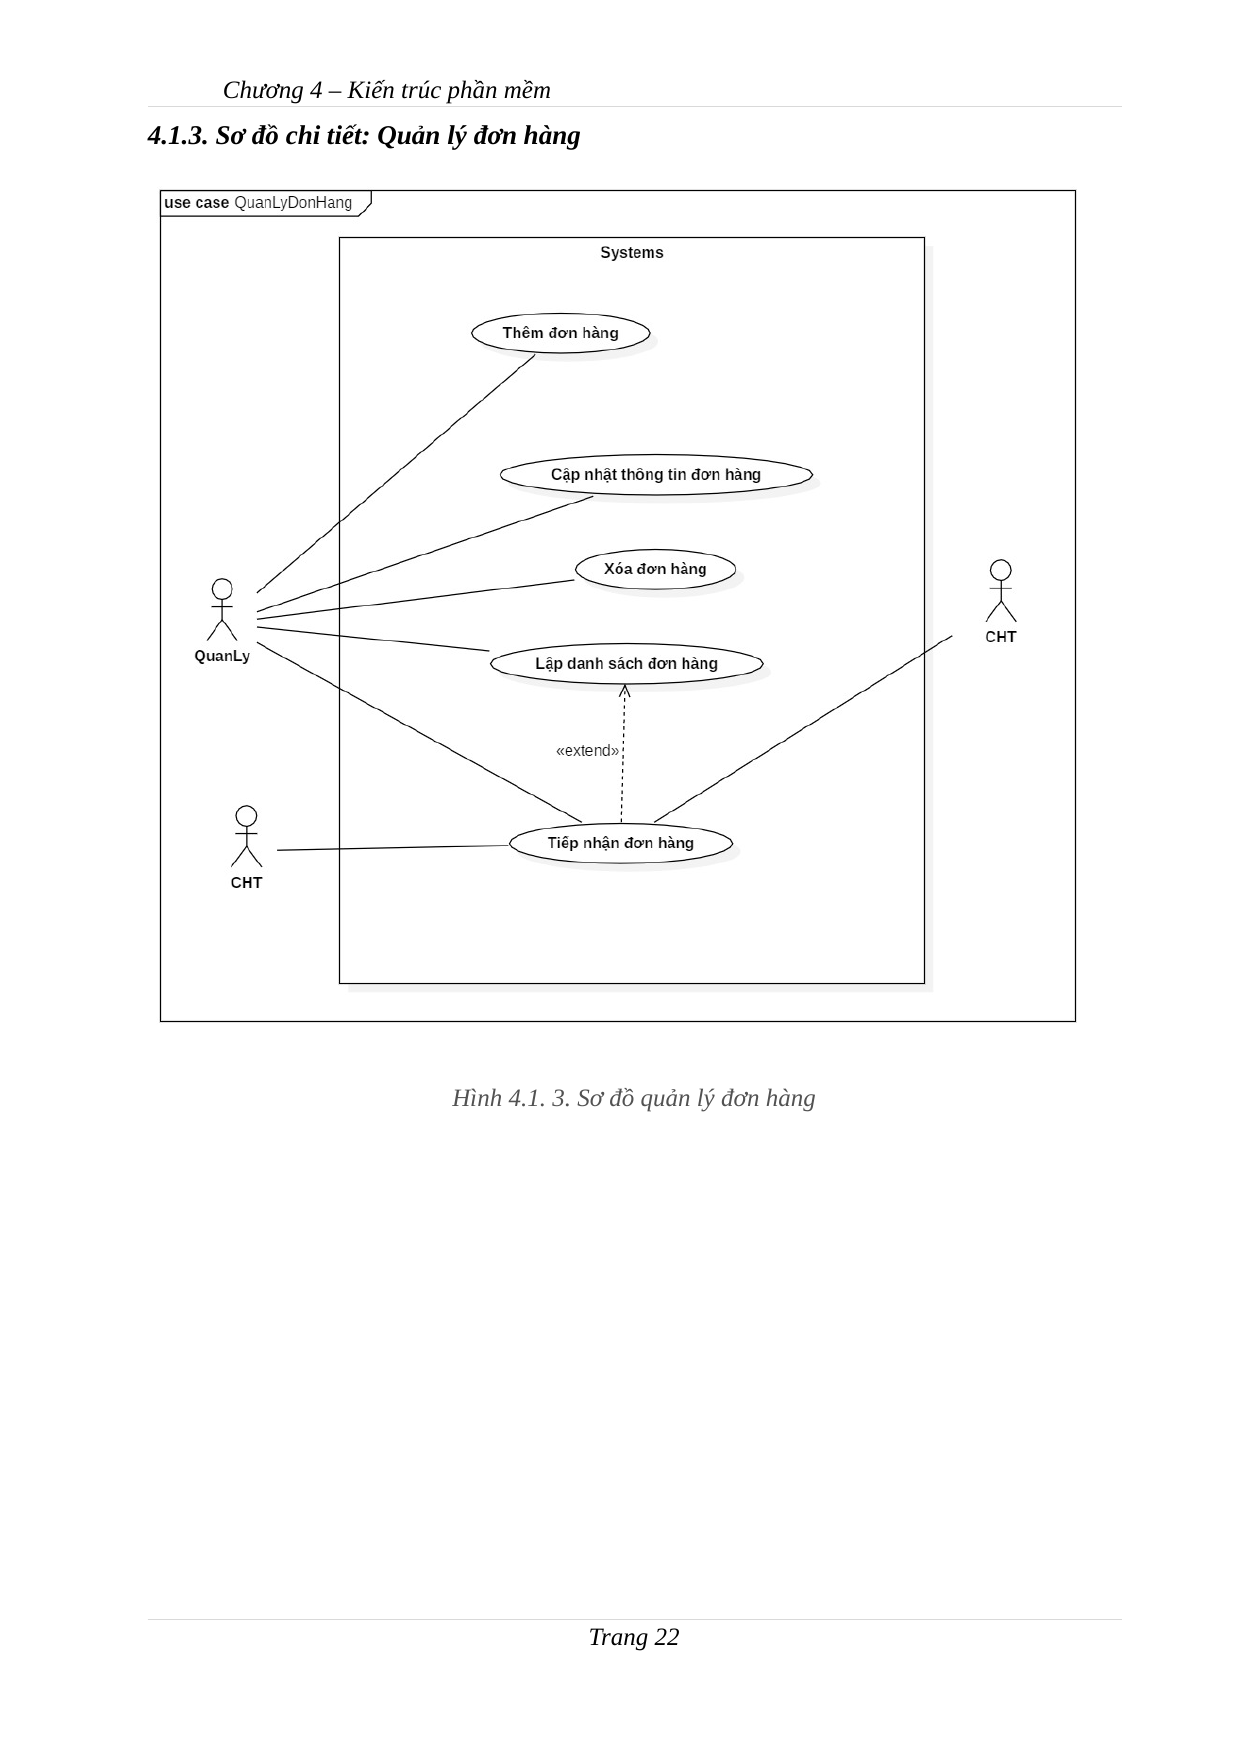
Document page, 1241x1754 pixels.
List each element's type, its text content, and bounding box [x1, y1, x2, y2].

picture [148, 178, 1122, 1068]
text Hình 4.1. 3. Sơ đồ quản lý đơn hàng [148, 1083, 1122, 1112]
subtitle Sơ đồ chi tiết: Quản lý đơn hàng [148, 119, 1122, 151]
